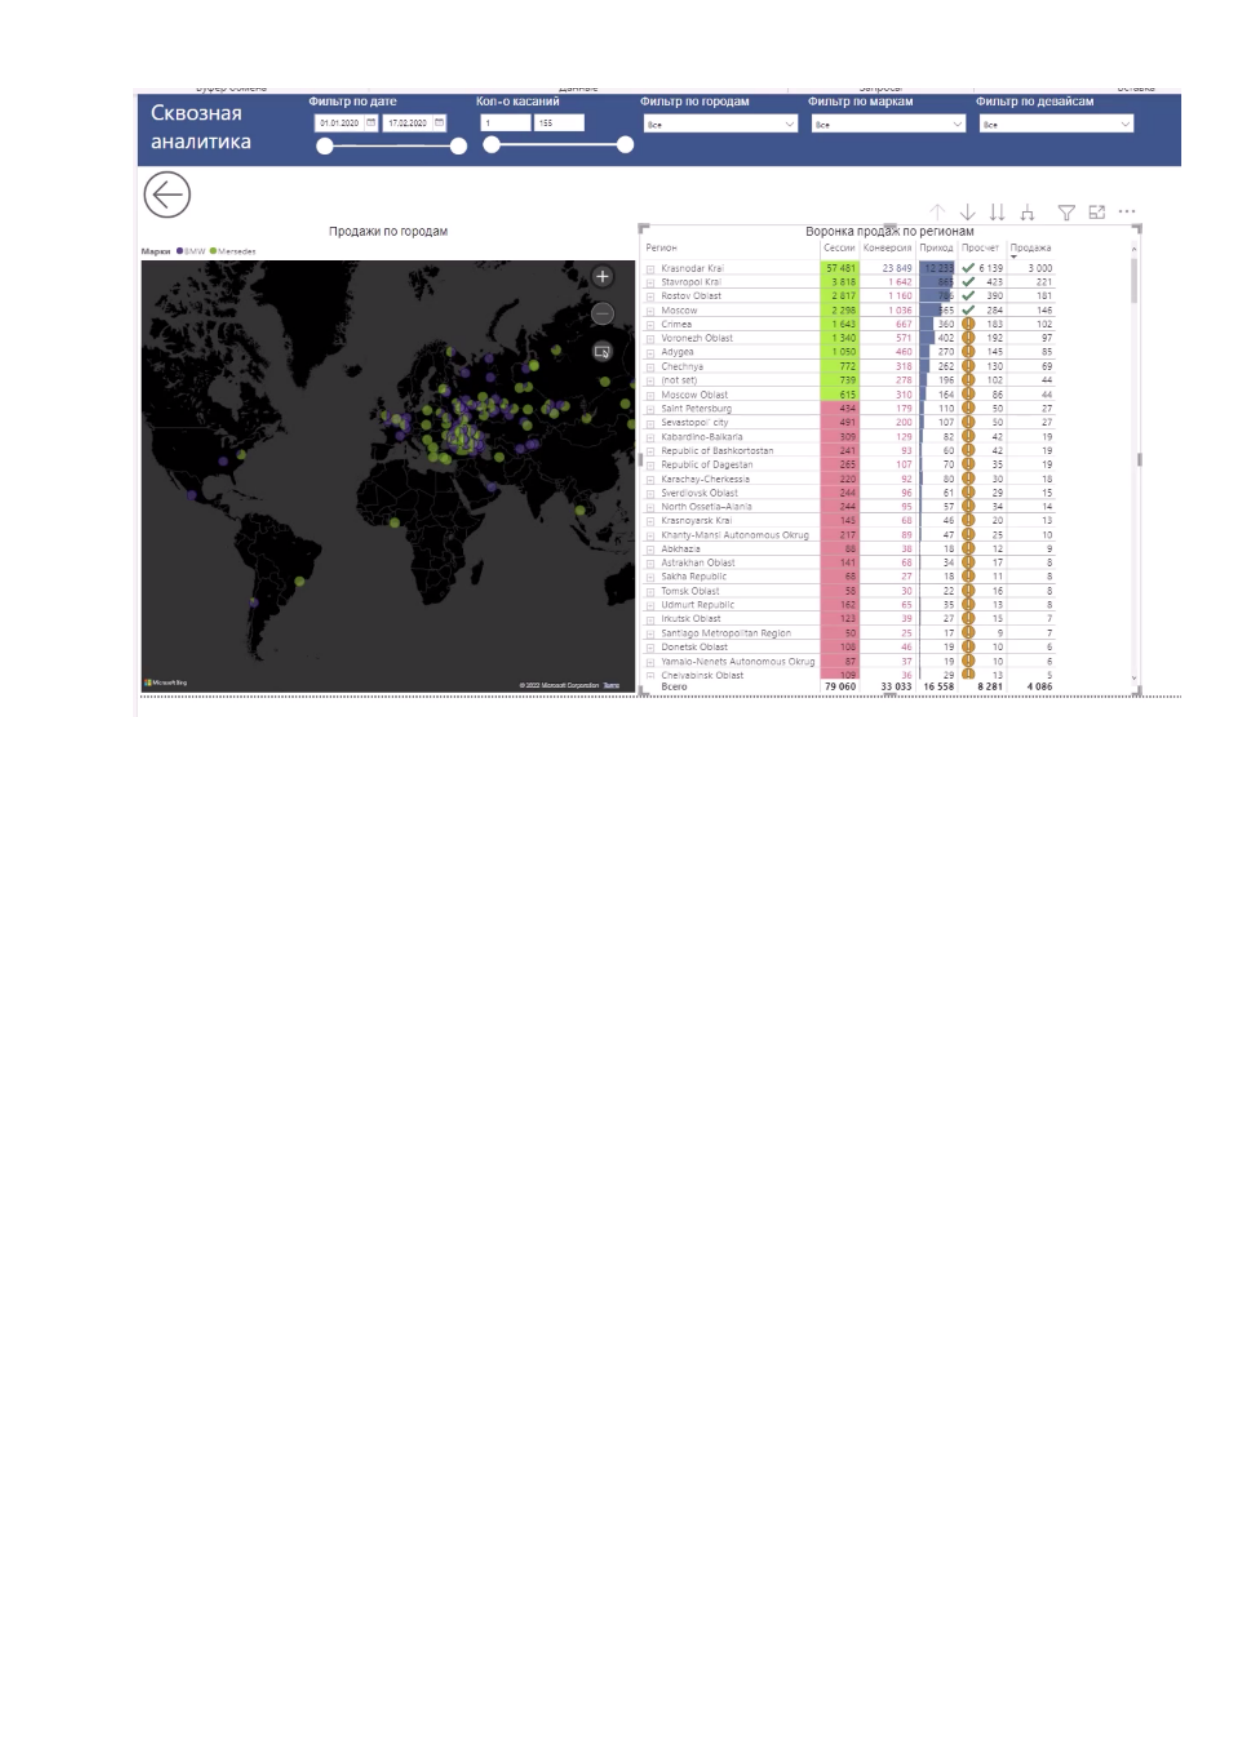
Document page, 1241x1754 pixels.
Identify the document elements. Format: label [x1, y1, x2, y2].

picture [132, 88, 1182, 717]
